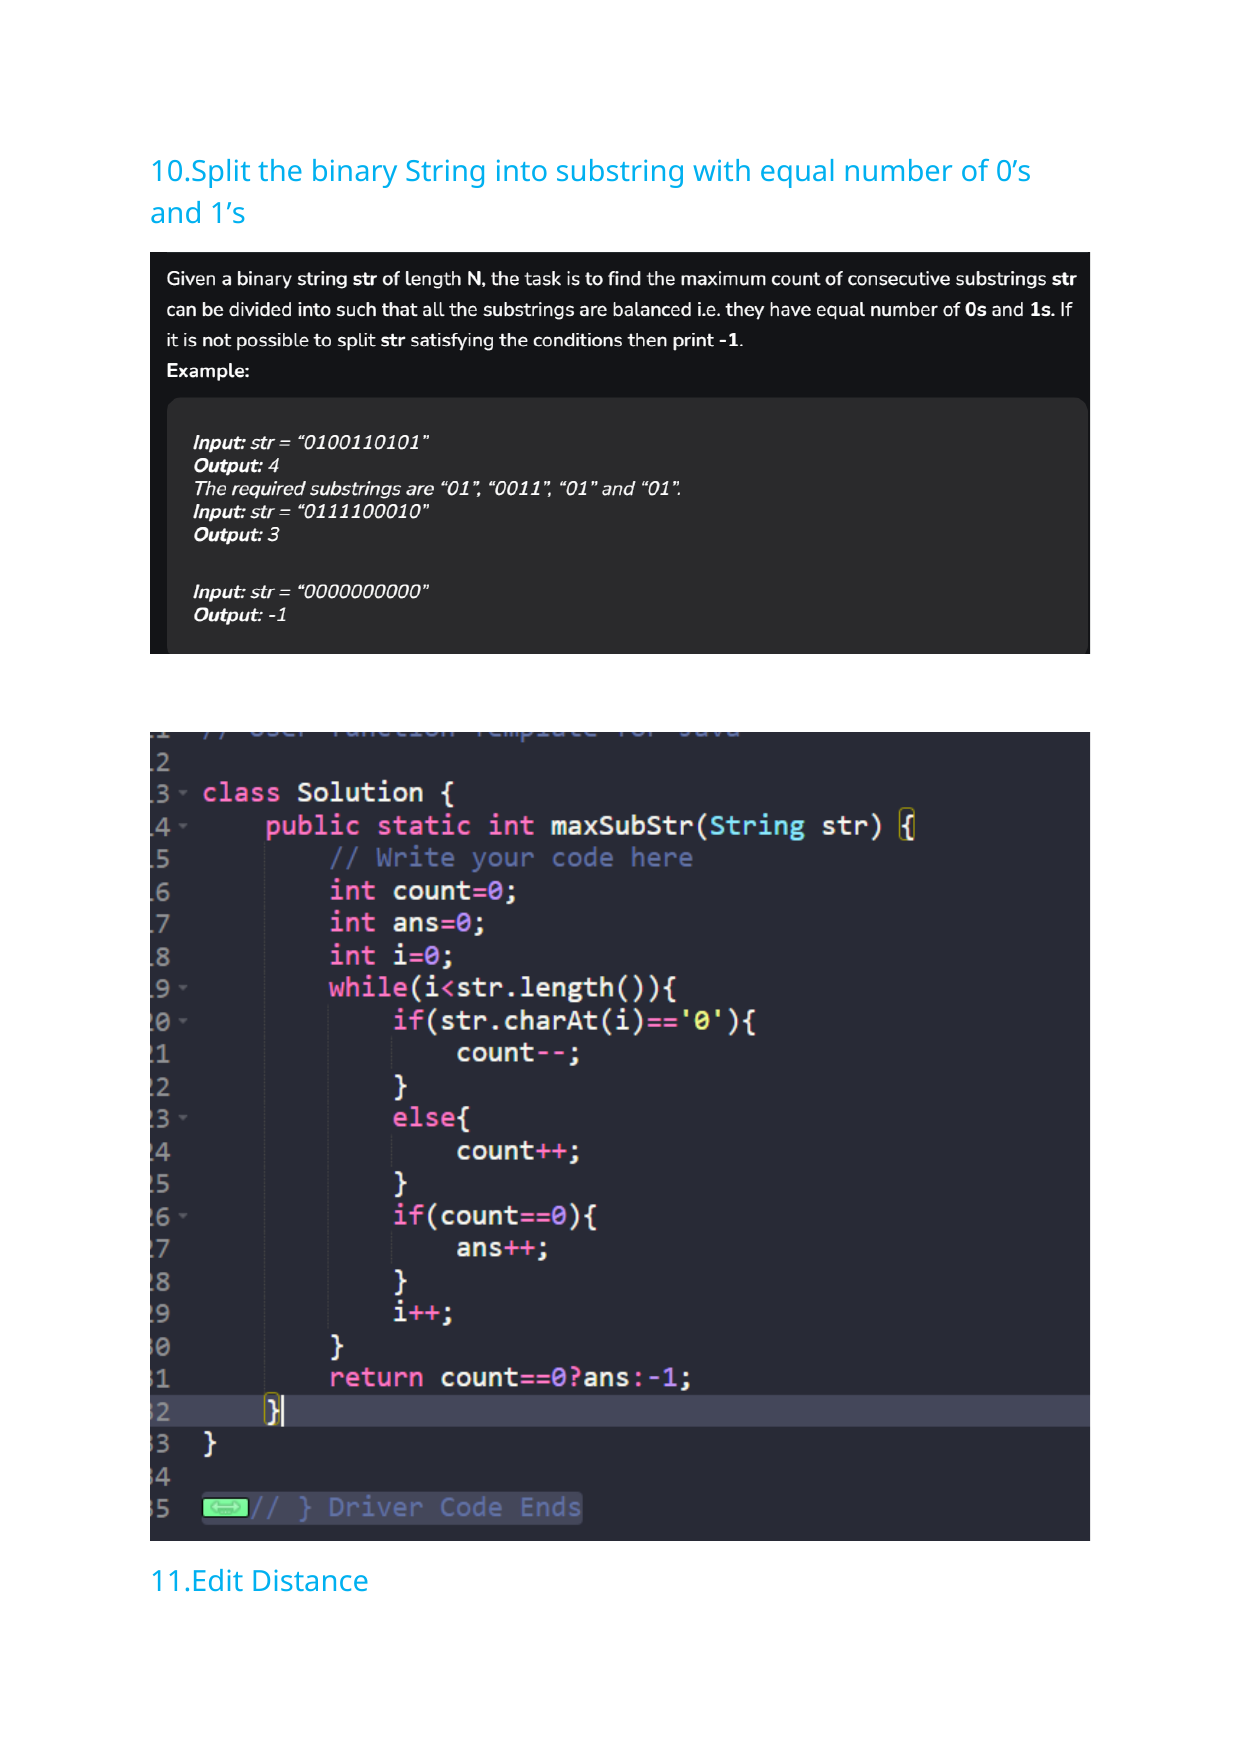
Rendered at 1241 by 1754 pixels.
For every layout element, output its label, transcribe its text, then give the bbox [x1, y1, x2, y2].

picture [150, 732, 1091, 1541]
text 11.Edit Distance [150, 1560, 1090, 1599]
picture [150, 252, 1091, 654]
text 10.Split the binary String into substring with equal number of 0’s and 1’s [150, 150, 1090, 232]
